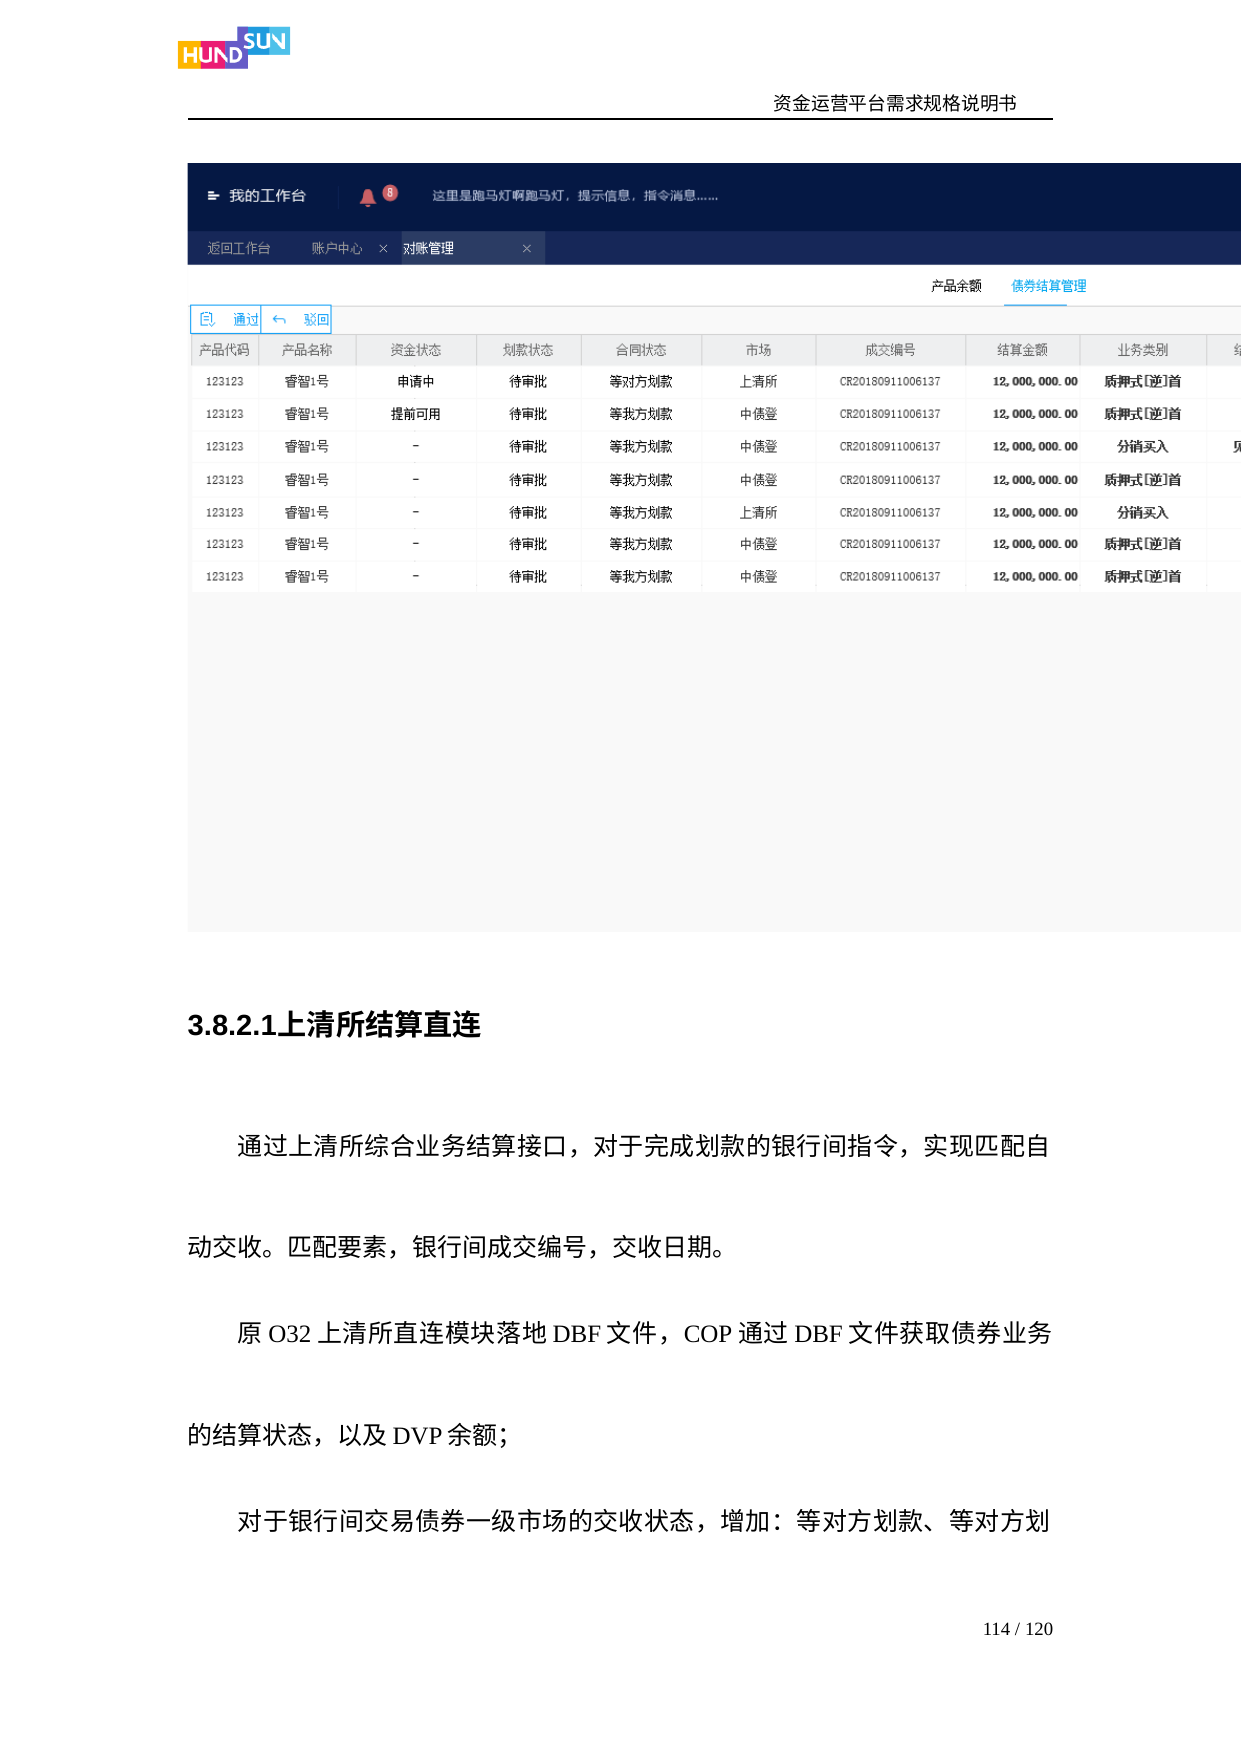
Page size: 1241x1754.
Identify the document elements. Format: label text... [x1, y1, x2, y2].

text 通过上清所综合业务结算接口，对于完成划款的银行间指令，实现匹配自动交收。匹配要素，银行间成交编号，交收日期。 [187, 1110, 1053, 1280]
picture [177, 26, 291, 69]
subtitle 上清所结算直连 [187, 988, 1053, 1056]
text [187, 1486, 1053, 1554]
picture [187, 163, 1241, 932]
text 原O32上清所直连模块落地DBF文件，COP通过DBF文件获取债券业务的结算状态，以及DVP余额； [187, 1298, 1053, 1468]
